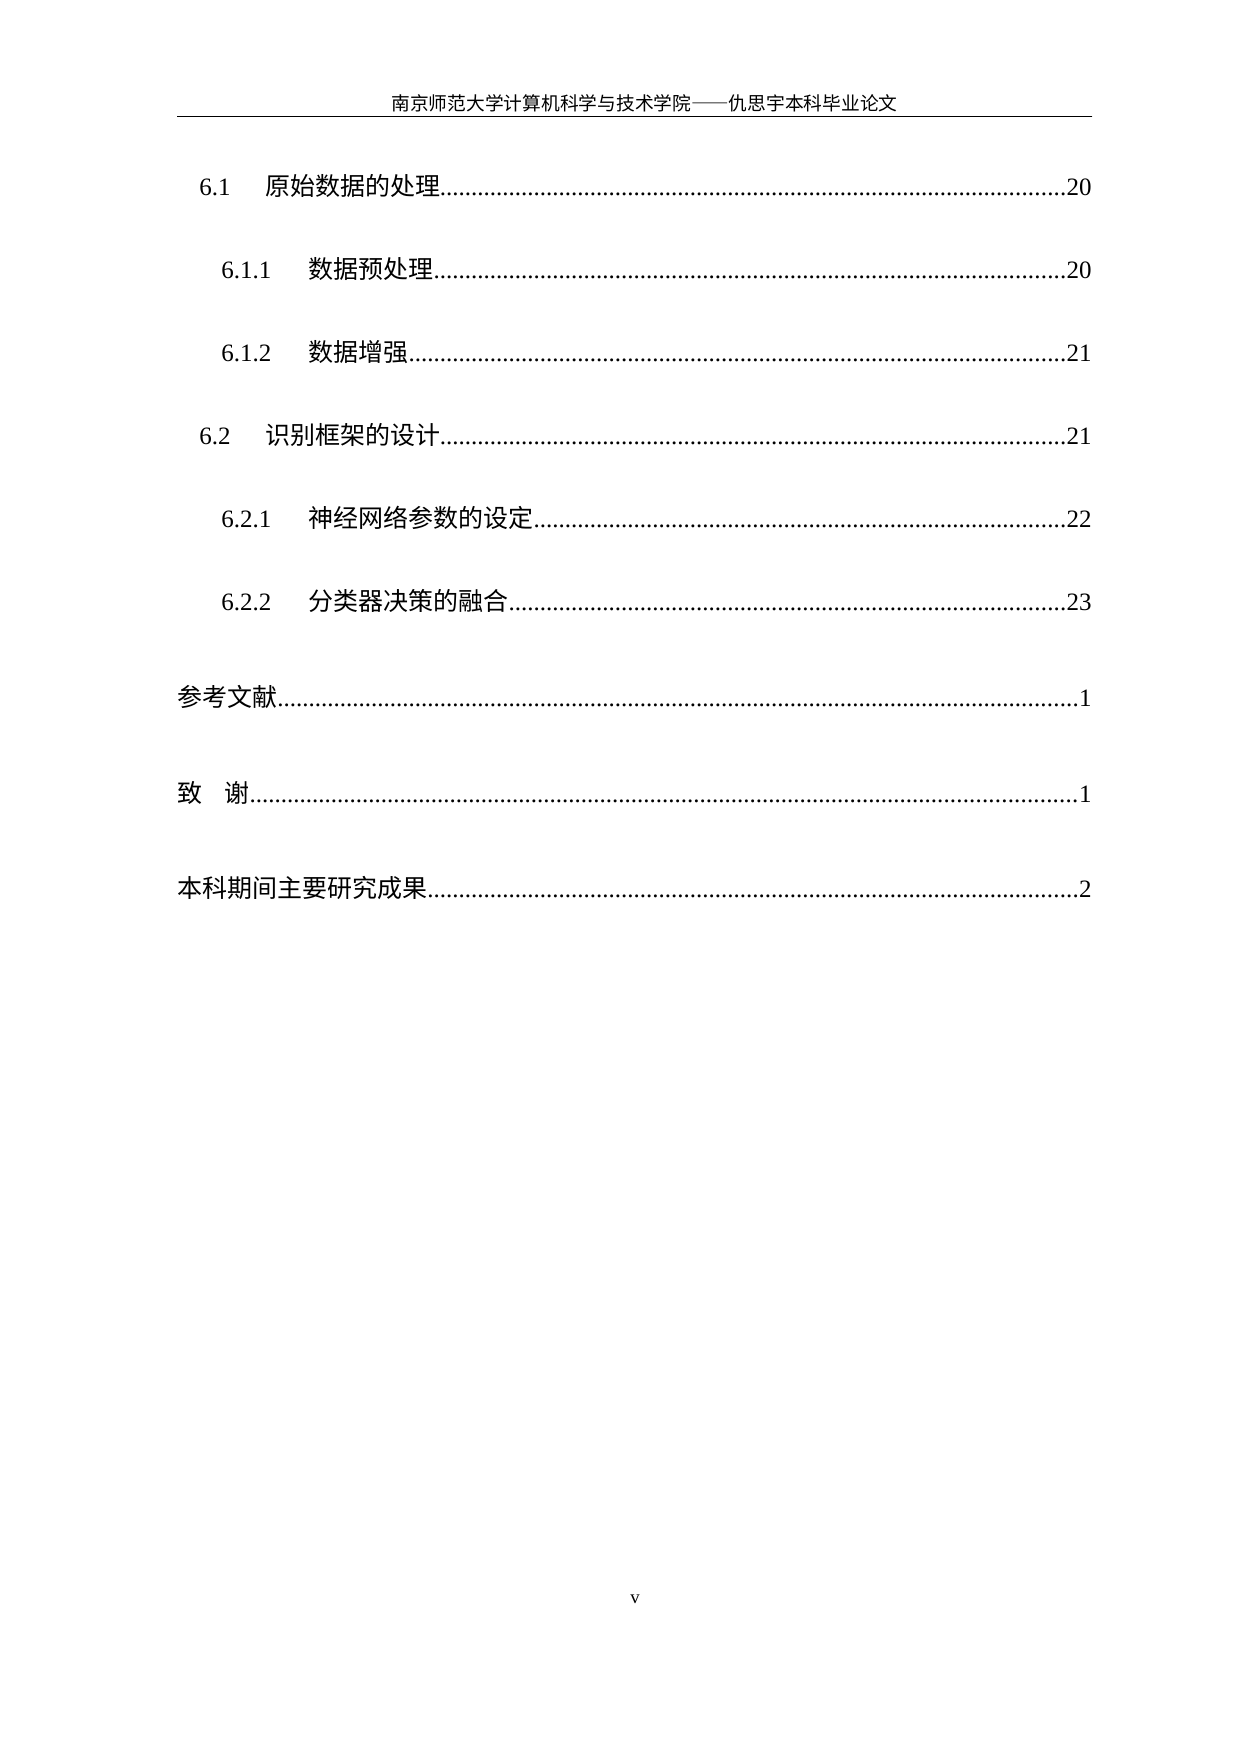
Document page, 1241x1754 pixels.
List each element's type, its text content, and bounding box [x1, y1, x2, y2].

text 参考文献 1 [177, 663, 1092, 728]
text 致 谢 1 [177, 759, 1092, 824]
text 6.1 原始数据的处理 20 [199, 152, 1092, 217]
text 6.2.1 神经网络参数的设定 22 [221, 484, 1092, 549]
text 6.2 识别框架的设计 21 [199, 401, 1092, 466]
text 本科期间主要研究成果 2 [177, 854, 1092, 919]
text 6.1.2 数据增强 21 [221, 318, 1092, 383]
text 6.2.2 分类器决策的融合 23 [221, 567, 1092, 632]
text 6.1.1 数据预处理 20 [221, 235, 1092, 300]
